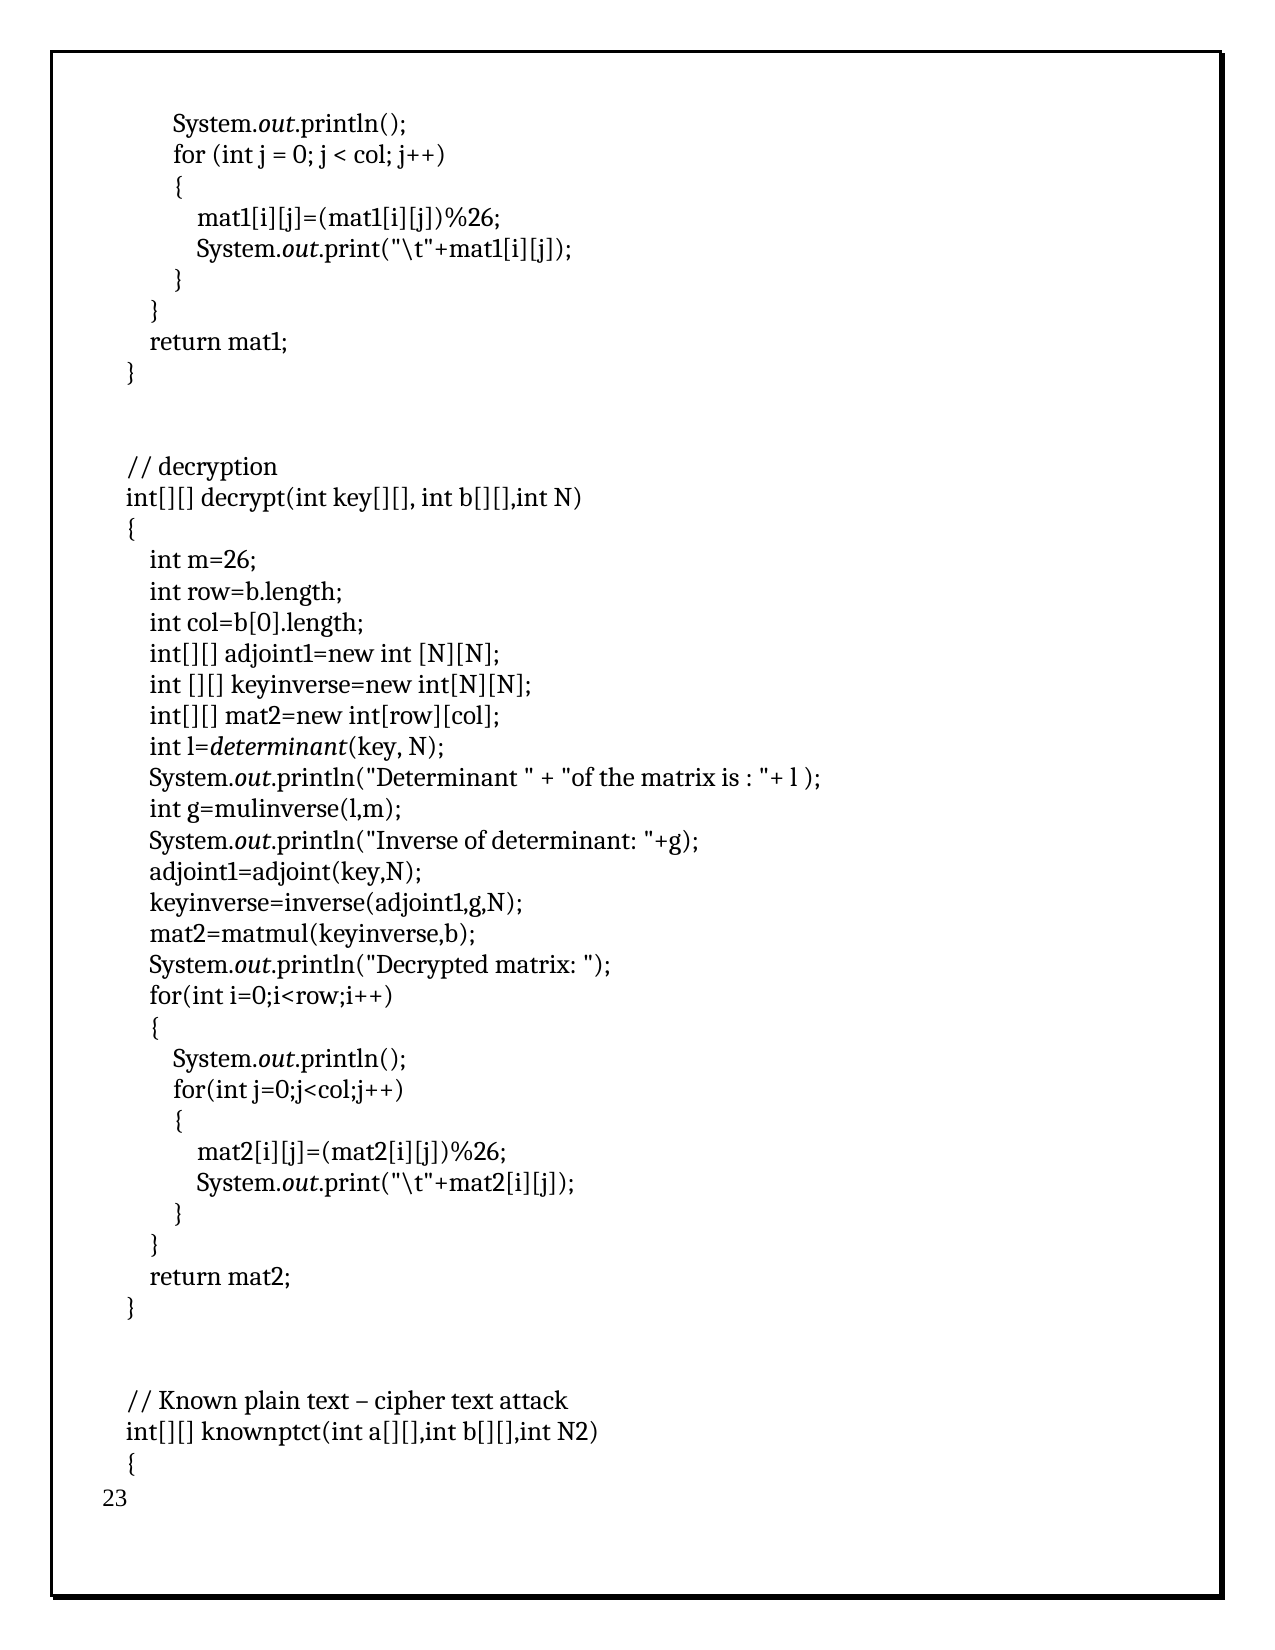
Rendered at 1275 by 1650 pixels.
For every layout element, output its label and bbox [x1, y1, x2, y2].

text [102, 108, 1205, 1479]
